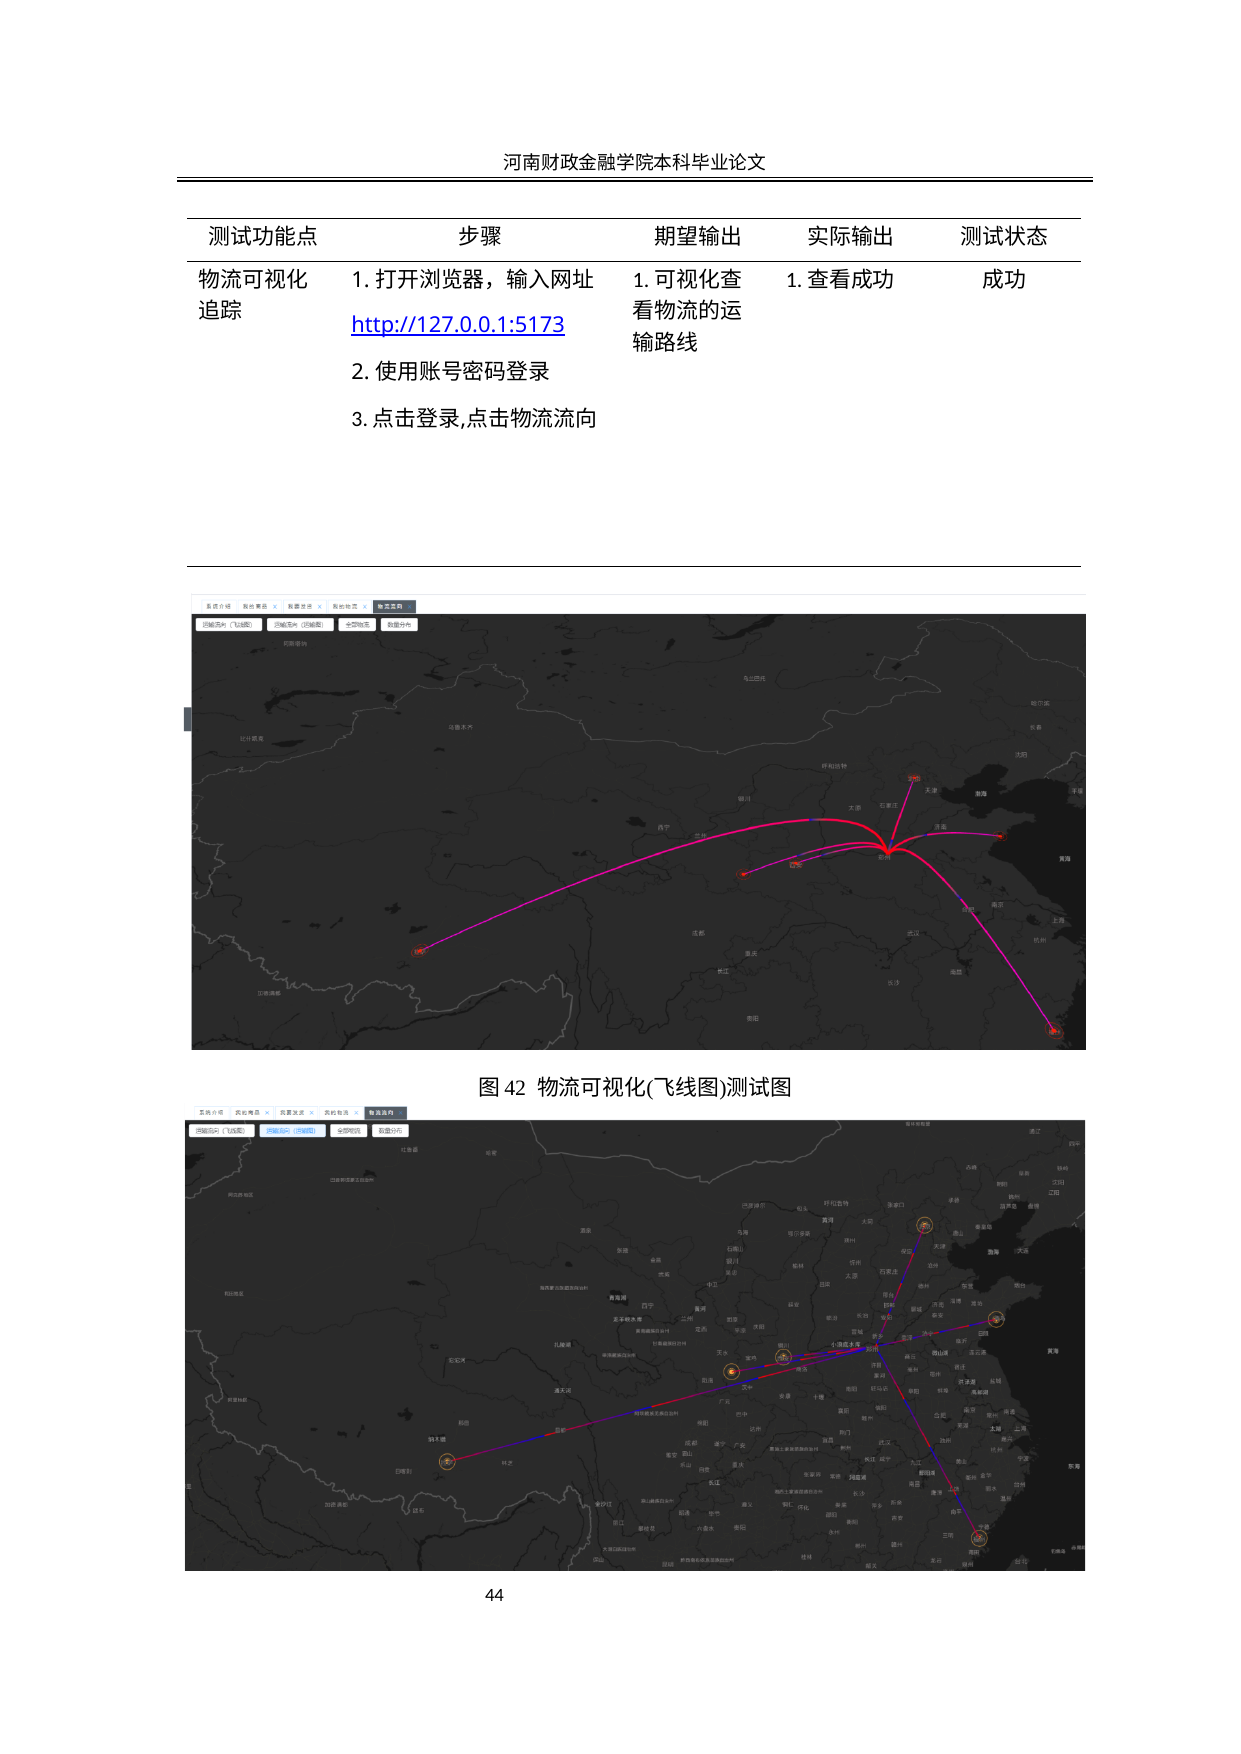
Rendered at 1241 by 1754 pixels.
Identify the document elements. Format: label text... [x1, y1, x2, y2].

table_cell 成功 [927, 262, 1081, 566]
table_cell 可视化查看物流的运输路线 [621, 262, 774, 566]
table_header 测试功能点 [187, 219, 340, 261]
picture [184, 1103, 1086, 1571]
table_cell 物流可视化追踪 [187, 262, 340, 566]
table_cell 查看成功 [774, 262, 927, 566]
table_header 步骤 [340, 219, 621, 261]
table_header 期望输出 [621, 219, 774, 261]
table_header 测试状态 [927, 219, 1081, 261]
picture [183, 593, 1086, 1050]
table_cell 打开浏览器，输入网址 http://127.0.0.1:5173 使用账号密码登录 点击登录,点击物流流向 [340, 262, 621, 566]
text 图42 物流可视化(飞线图)测试图 [177, 1069, 1093, 1103]
table_header 实际输出 [774, 219, 927, 261]
